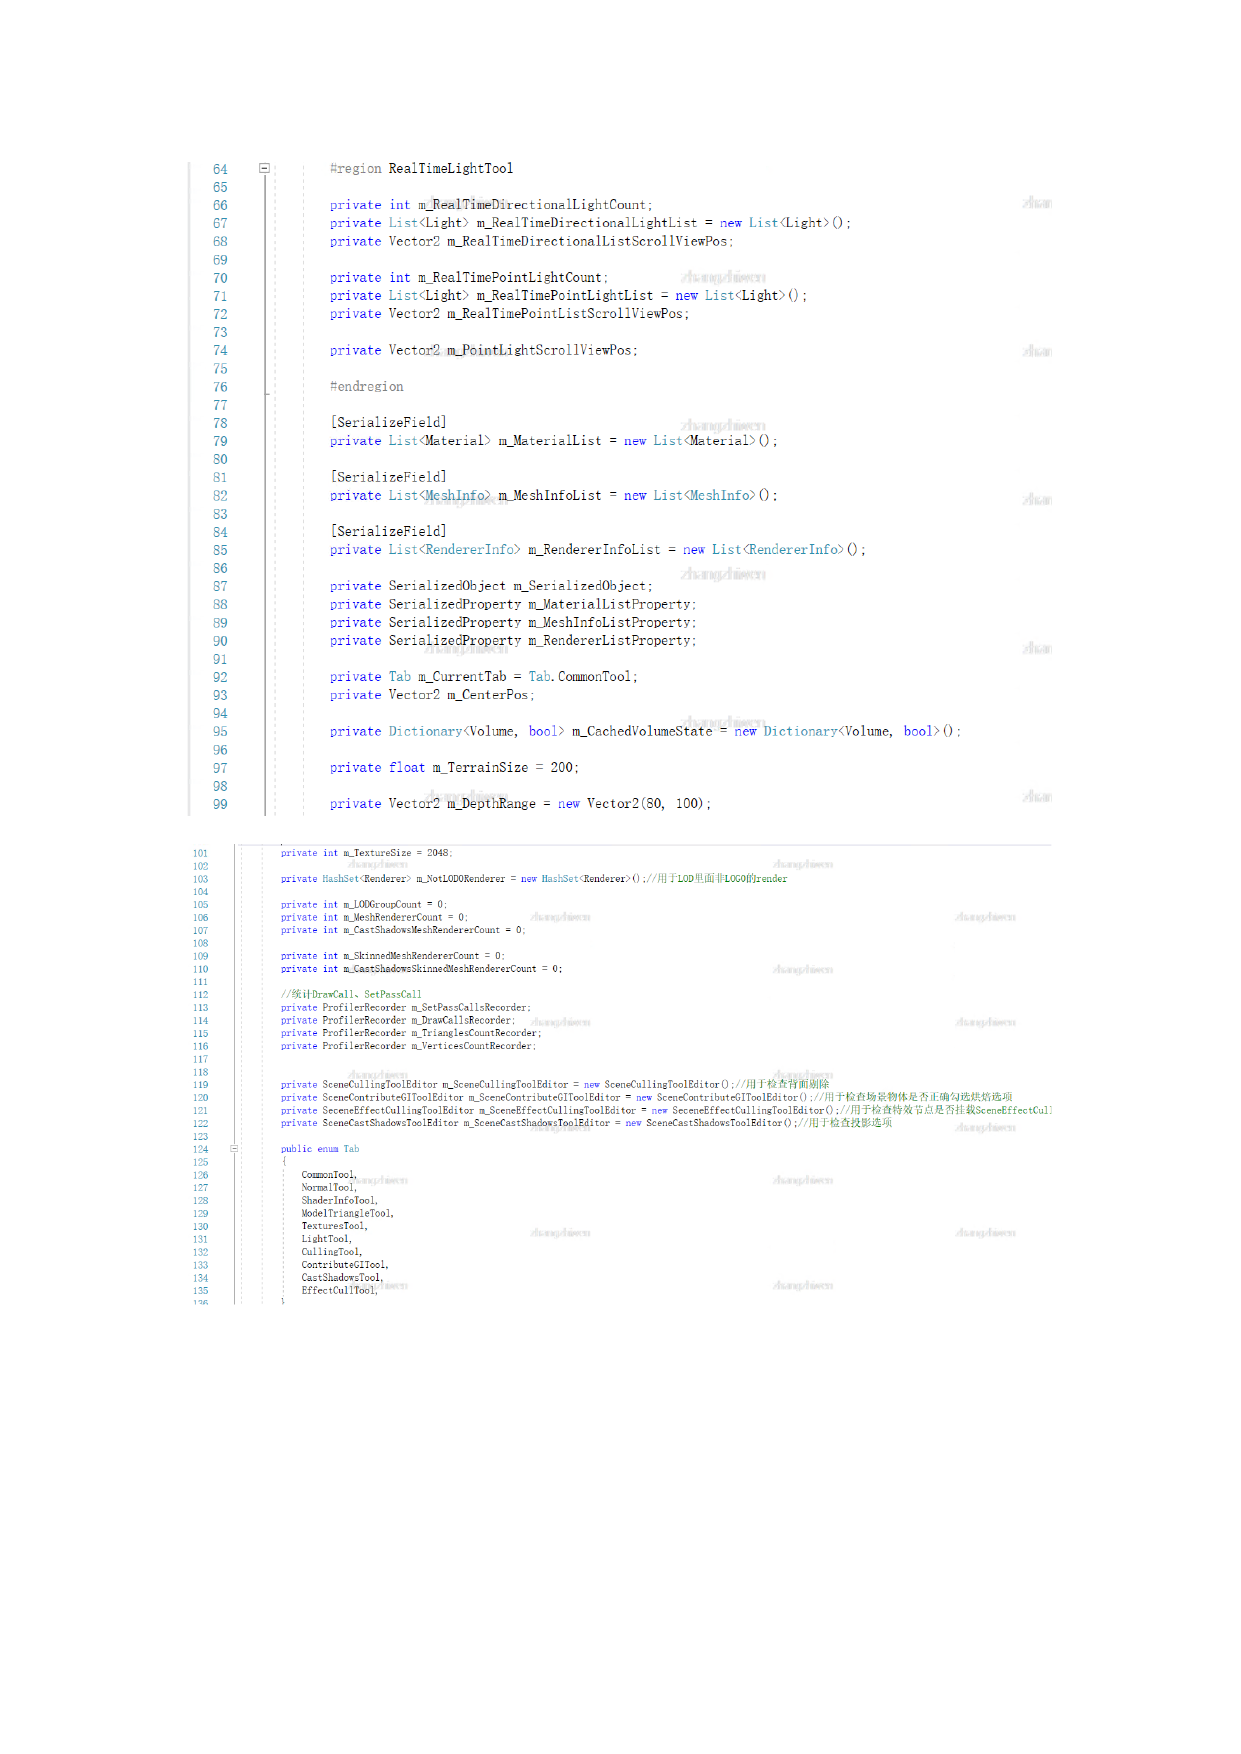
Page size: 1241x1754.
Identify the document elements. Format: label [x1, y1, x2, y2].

picture [187, 162, 1052, 816]
picture [187, 844, 1052, 1305]
